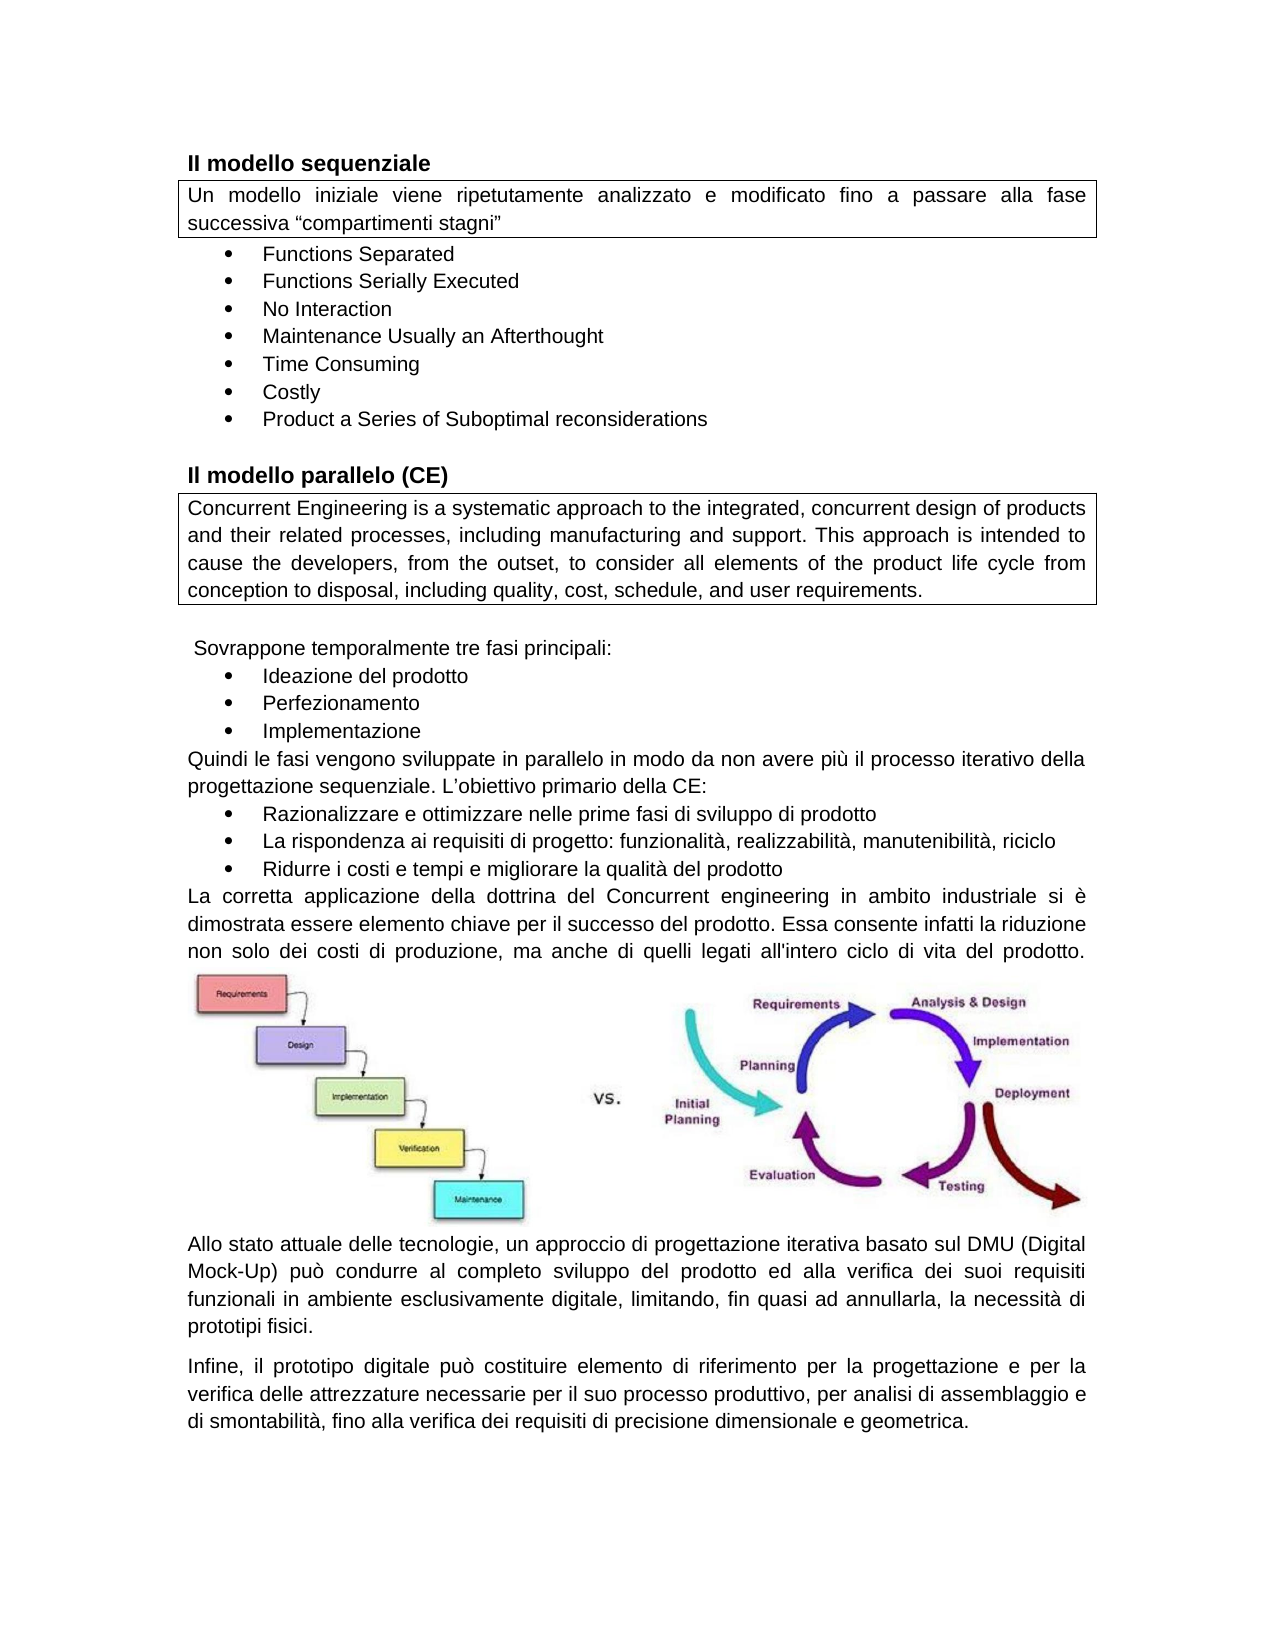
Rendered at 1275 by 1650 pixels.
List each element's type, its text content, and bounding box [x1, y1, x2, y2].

text Sovrappone temporalmente tre fasi principali: [187, 636, 1087, 660]
picture [187, 967, 1088, 1227]
text Il modello parallelo (CE) [187, 462, 1087, 488]
text Allo stato attuale delle tecnologie, un approccio di progettazione iterativa basato sul DMU (Digital Mock-Up) può condurre al completo sviluppo del prodotto ed alla verifica dei suoi requisiti funzionali in ambiente esclusivamente digitale, limitando, fin quasi ad annullarla, la necessità di prototipi fisici. [187, 1232, 1087, 1338]
list Ideazione del prodotto [225, 664, 1087, 688]
list Functions Separated [225, 241, 1087, 266]
list Maintenance Usually an Afterthought [225, 324, 1087, 348]
list Functions Serially Executed [225, 269, 1087, 293]
list Razionalizzare e ottimizzare nelle prime fasi di sviluppo di prodotto [225, 801, 1087, 826]
list Implementazione [225, 719, 1087, 743]
list Perfezionamento [225, 691, 1087, 715]
list Ridurre i costi e tempi e migliorare la qualità del prodotto [225, 857, 1087, 881]
text Quindi le fasi vengono sviluppate in parallelo in modo da non avere più il processo iterativo della progettazione sequenziale. L’obiettivo primario della CE: [187, 746, 1087, 798]
list Costly [225, 379, 1087, 403]
text Un modello iniziale viene ripetutamente analizzato e modificato fino a passare alla fase successiva “compartimenti stagni” [179, 181, 1096, 237]
list Product a Series of Suboptimal reconsiderations [225, 407, 1087, 431]
list Time Consuming [225, 352, 1087, 376]
text La corretta applicazione della dottrina del Concurrent engineering in ambito industriale si è dimostrata essere elemento chiave per il successo del prodotto. Essa consente infatti la riduzione non solo dei costi di produzione, ma anche di quelli legati all'intero ciclo di vita del prodotto. [187, 884, 1087, 967]
text Infine, il prototipo digitale può costituire elemento di riferimento per la progettazione e per la verifica delle attrezzature necessarie per il suo processo produttivo, per analisi di assemblaggio e di smontabilità, fino alla verifica dei requisiti di precisione dimensionale e geometrica. [187, 1354, 1087, 1433]
text II modello sequenziale [187, 150, 1087, 176]
list La rispondenza ai requisiti di progetto: funzionalità, realizzabilità, manutenibilità, riciclo [225, 829, 1087, 853]
list No Interaction [225, 297, 1087, 321]
text Concurrent Engineering is a systematic approach to the integrated, concurrent design of products and their related processes, including manufacturing and support. This approach is intended to cause the developers, from the outset, to consider all elements of the product life cycle from conception to disposal, including quality, cost, schedule, and user requirements. [179, 494, 1096, 604]
